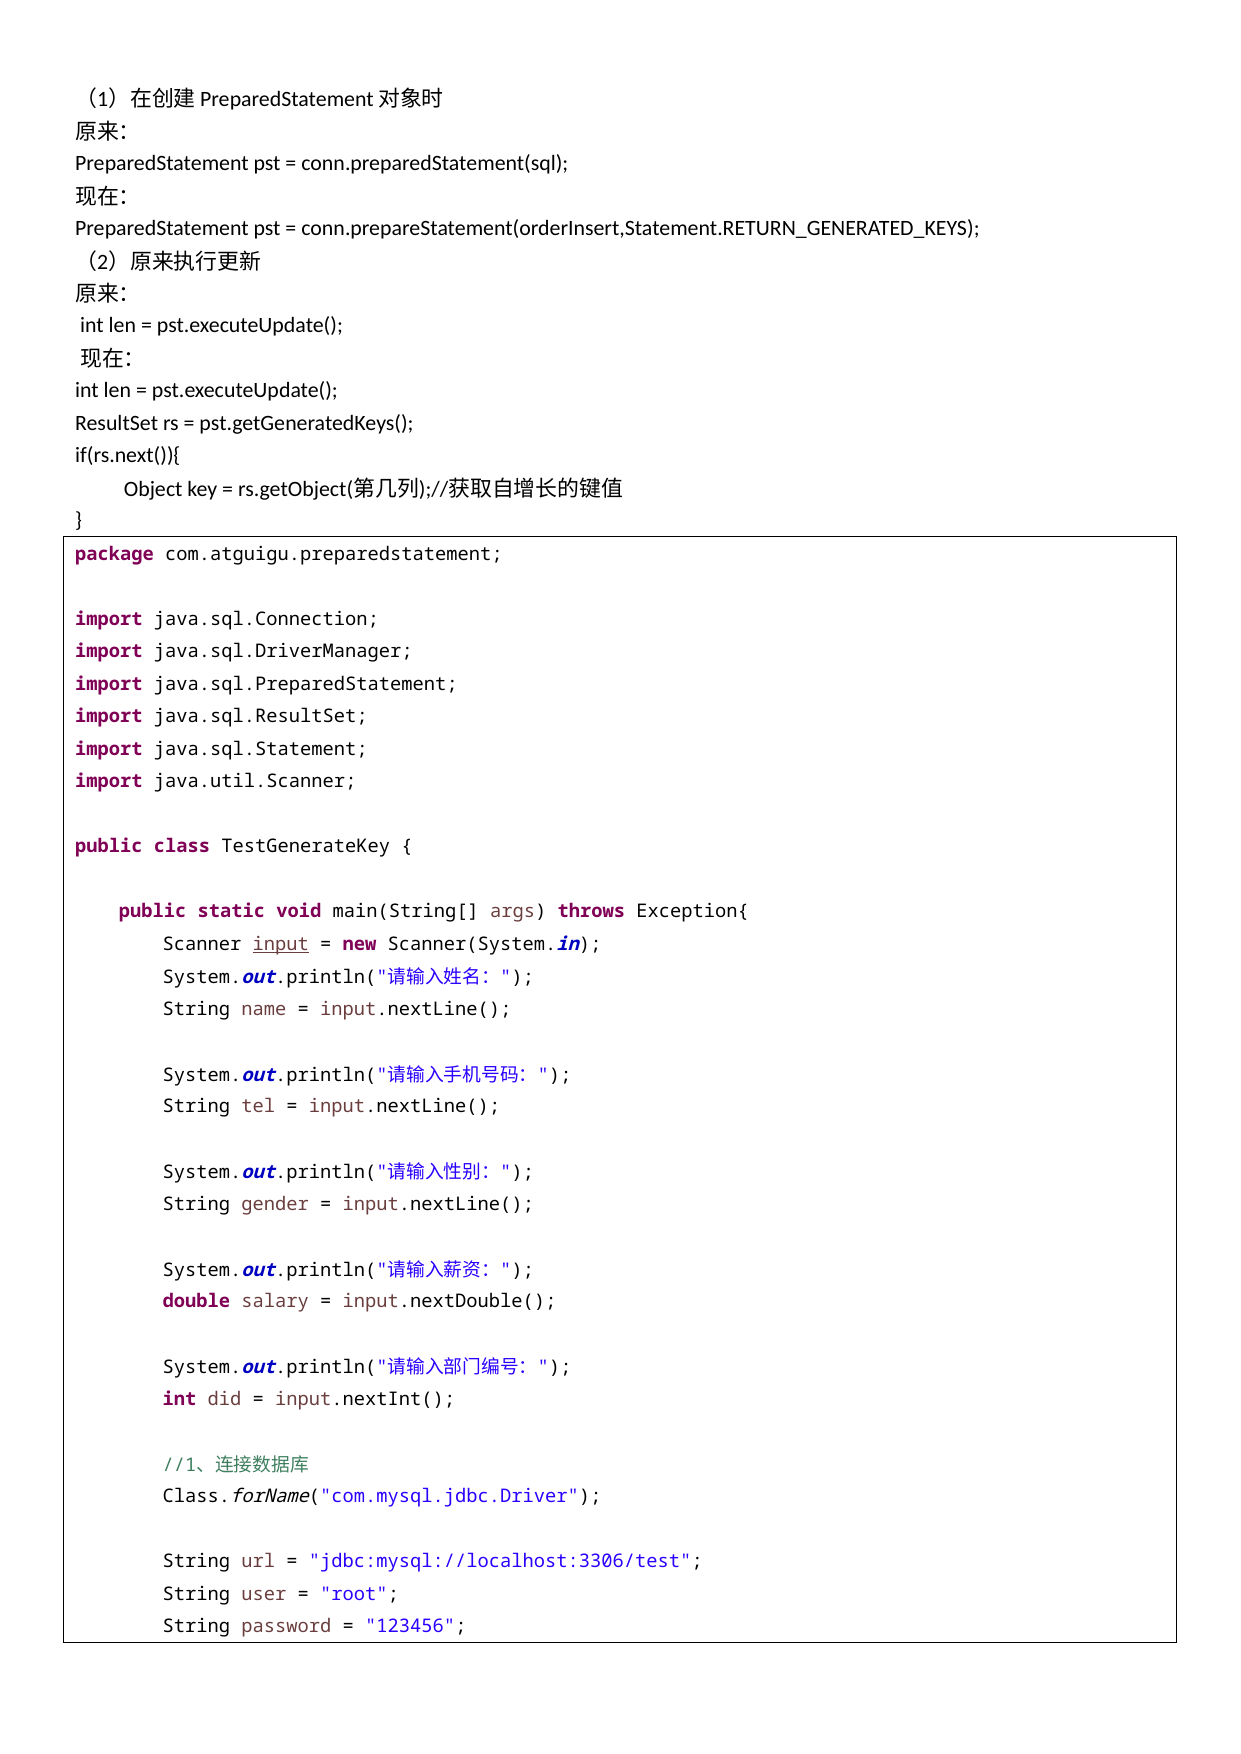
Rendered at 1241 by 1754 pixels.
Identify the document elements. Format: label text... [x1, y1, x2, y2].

text } [75, 503, 1165, 536]
text 原来： [75, 276, 1165, 308]
text if(rs.next()){ [75, 438, 1165, 471]
text PreparedStatement pst = conn.prepareStatement(orderInsert,Statement.RETURN_GENERATED_KEYS); [75, 211, 1165, 243]
text int len = pst.executeUpdate(); [75, 308, 1165, 341]
text （2）原来执行更新 [75, 243, 1165, 276]
text Object key = rs.getObject(第几列);//获取自增长的键值 [75, 471, 1165, 503]
text int len = pst.executeUpdate(); [75, 373, 1165, 406]
text 现在： [75, 178, 1165, 211]
text 原来： [75, 113, 1165, 146]
text （1）在创建PreparedStatement对象时 [75, 81, 1165, 113]
text ResultSet rs = pst.getGeneratedKeys(); [75, 406, 1165, 438]
text 现在： [75, 341, 1165, 373]
text PreparedStatement pst = conn.preparedStatement(sql); [75, 146, 1165, 178]
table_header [64, 537, 1176, 1642]
